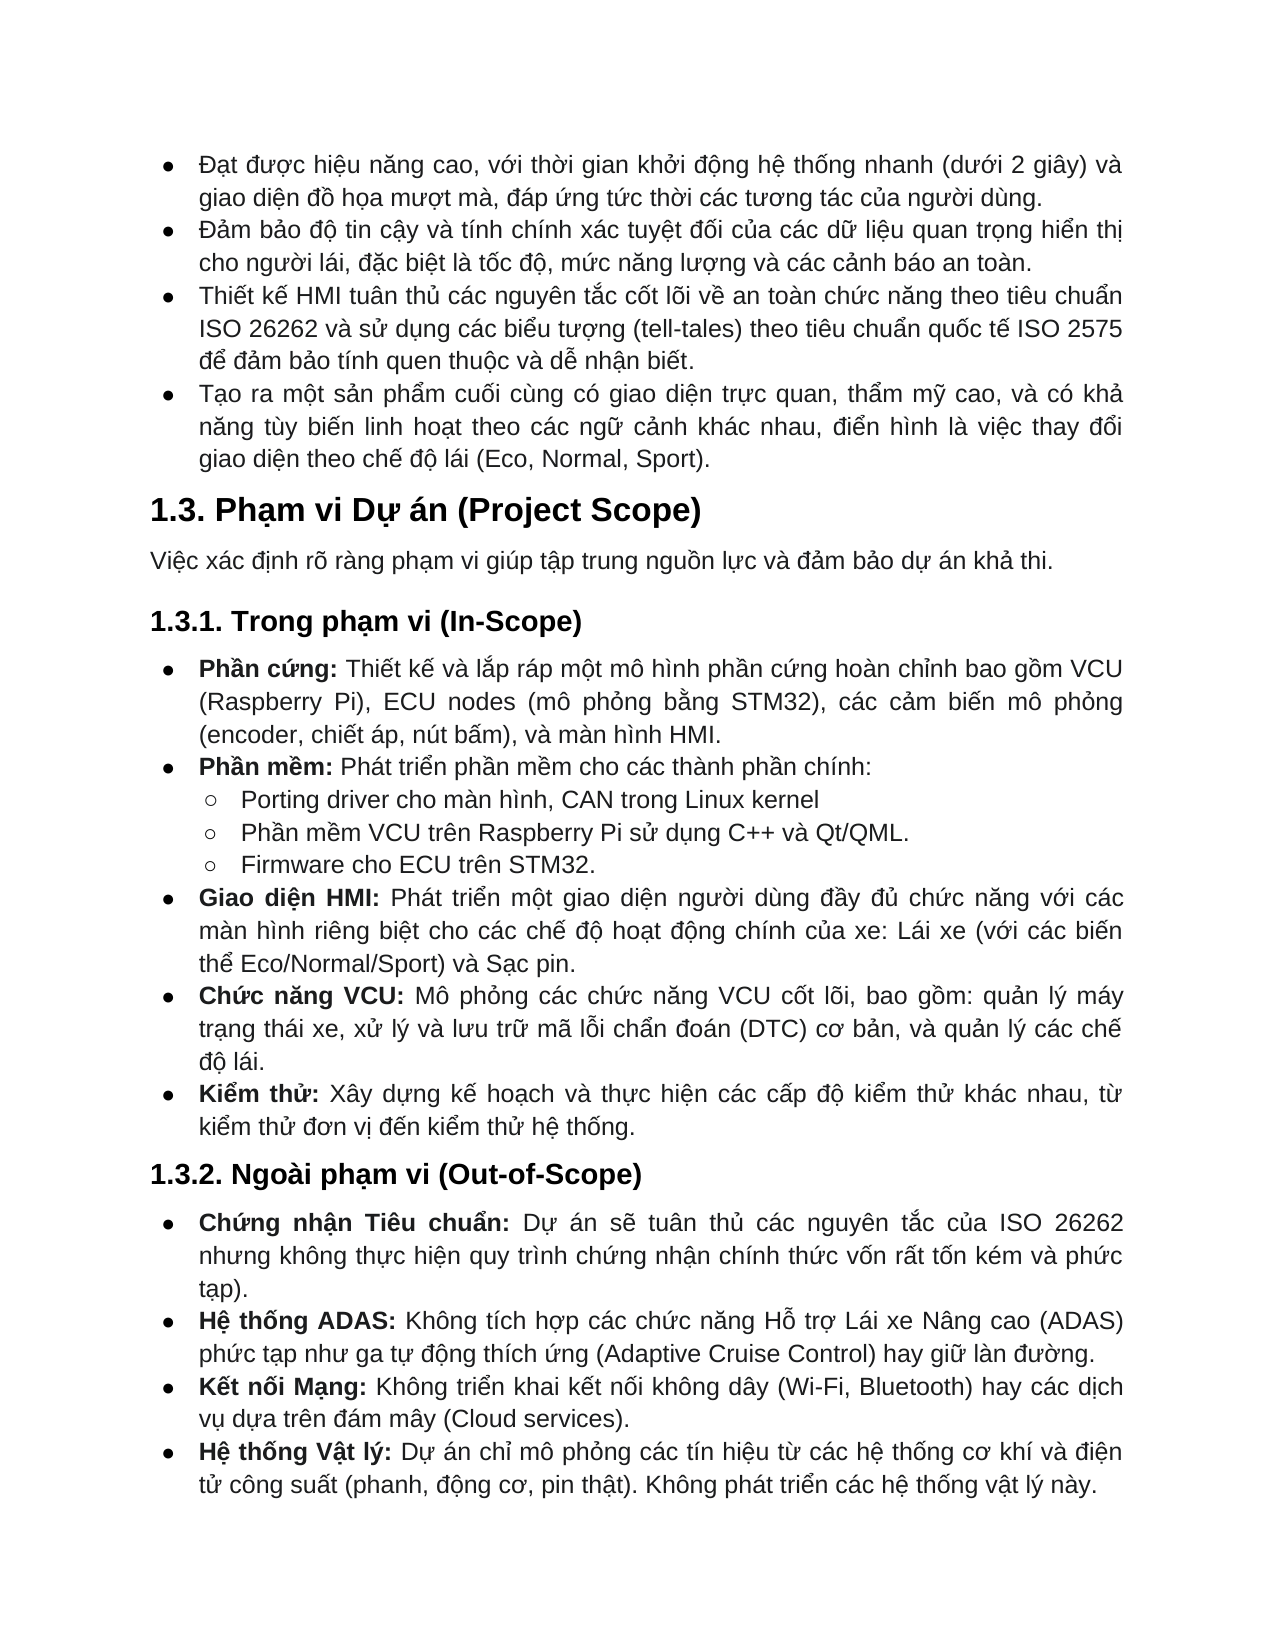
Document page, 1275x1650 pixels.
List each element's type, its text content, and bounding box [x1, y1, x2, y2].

list Kết nối Mạng: Không triển khai kết nối không dây (Wi-Fi, Bluetooth) hay các dịch vụ dựa trên đám mây (Cloud services). [161, 1372, 1125, 1433]
list Chức năng VCU: Mô phỏng các chức năng VCU cốt lõi, bao gồm: quản lý máy trạng thái xe, xử lý và lưu trữ mã lỗi chẩn đoán (DTC) cơ bản, và quản lý các chế độ lái. [161, 981, 1125, 1076]
subtitle 1.3.1. Trong phạm vi (In-Scope) [150, 603, 1125, 637]
list Phần cứng: Thiết kế và lắp ráp một mô hình phần cứng hoàn chỉnh bao gồm VCU (Raspberry Pi), ECU nodes (mô phỏng bằng STM32), các cảm biến mô phỏng (encoder, chiết áp, nút bấm), và màn hình HMI. [161, 654, 1125, 748]
list Chứng nhận Tiêu chuẩn: Dự án sẽ tuân thủ các nguyên tắc của ISO 26262 nhưng không thực hiện quy trình chứng nhận chính thức vốn rất tốn kém và phức tạp). [161, 1208, 1125, 1302]
list Giao diện HMI: Phát triển một giao diện người dùng đầy đủ chức năng với các màn hình riêng biệt cho các chế độ hoạt động chính của xe: Lái xe (với các biến thể Eco/Normal/Sport) và Sạc pin. [161, 883, 1125, 977]
list Firmware cho ECU trên STM32. [203, 851, 1125, 879]
subtitle 1.3.2. Ngoài phạm vi (Out-of-Scope) [150, 1157, 1125, 1191]
list Phần mềm VCU trên Raspberry Pi sử dụng C++ và Qt/QML. [203, 818, 1125, 847]
list Kiểm thử: Xây dựng kế hoạch và thực hiện các cấp độ kiểm thử khác nhau, từ kiểm thử đơn vị đến kiểm thử hệ thống. [161, 1079, 1125, 1141]
list Đạt được hiệu năng cao, với thời gian khởi động hệ thống nhanh (dưới 2 giây) và giao diện đồ họa mượt mà, đáp ứng tức thời các tương tác của người dùng. [161, 150, 1125, 211]
subtitle 1.3. Phạm vi Dự án (Project Scope) [150, 489, 1125, 528]
text Việc xác định rõ ràng phạm vi giúp tập trung nguồn lực và đảm bảo dự án khả thi. [150, 546, 1125, 574]
list Hệ thống Vật lý: Dự án chỉ mô phỏng các tín hiệu từ các hệ thống cơ khí và điện tử công suất (phanh, động cơ, pin thật). Không phát triển các hệ thống vật lý này. [161, 1437, 1125, 1498]
list Hệ thống ADAS: Không tích hợp các chức năng Hỗ trợ Lái xe Nâng cao (ADAS) phức tạp như ga tự động thích ứng (Adaptive Cruise Control) hay giữ làn đường. [161, 1306, 1125, 1368]
list Phần mềm: Phát triển phần mềm cho các thành phần chính: [161, 752, 1125, 781]
list Porting driver cho màn hình, CAN trong Linux kernel [203, 785, 1125, 814]
list Thiết kế HMI tuân thủ các nguyên tắc cốt lõi về an toàn chức năng theo tiêu chuẩn ISO 26262 và sử dụng các biểu tượng (tell-tales) theo tiêu chuẩn quốc tế ISO 2575 để đảm bảo tính quen thuộc và dễ nhận biết. [161, 281, 1125, 375]
list Tạo ra một sản phẩm cuối cùng có giao diện trực quan, thẩm mỹ cao, và có khả năng tùy biến linh hoạt theo các ngữ cảnh khác nhau, điển hình là việc thay đổi giao diện theo chế độ lái (Eco, Normal, Sport). [161, 379, 1125, 473]
list Đảm bảo độ tin cậy và tính chính xác tuyệt đối của các dữ liệu quan trọng hiển thị cho người lái, đặc biệt là tốc độ, mức năng lượng và các cảnh báo an toàn. [161, 215, 1125, 277]
